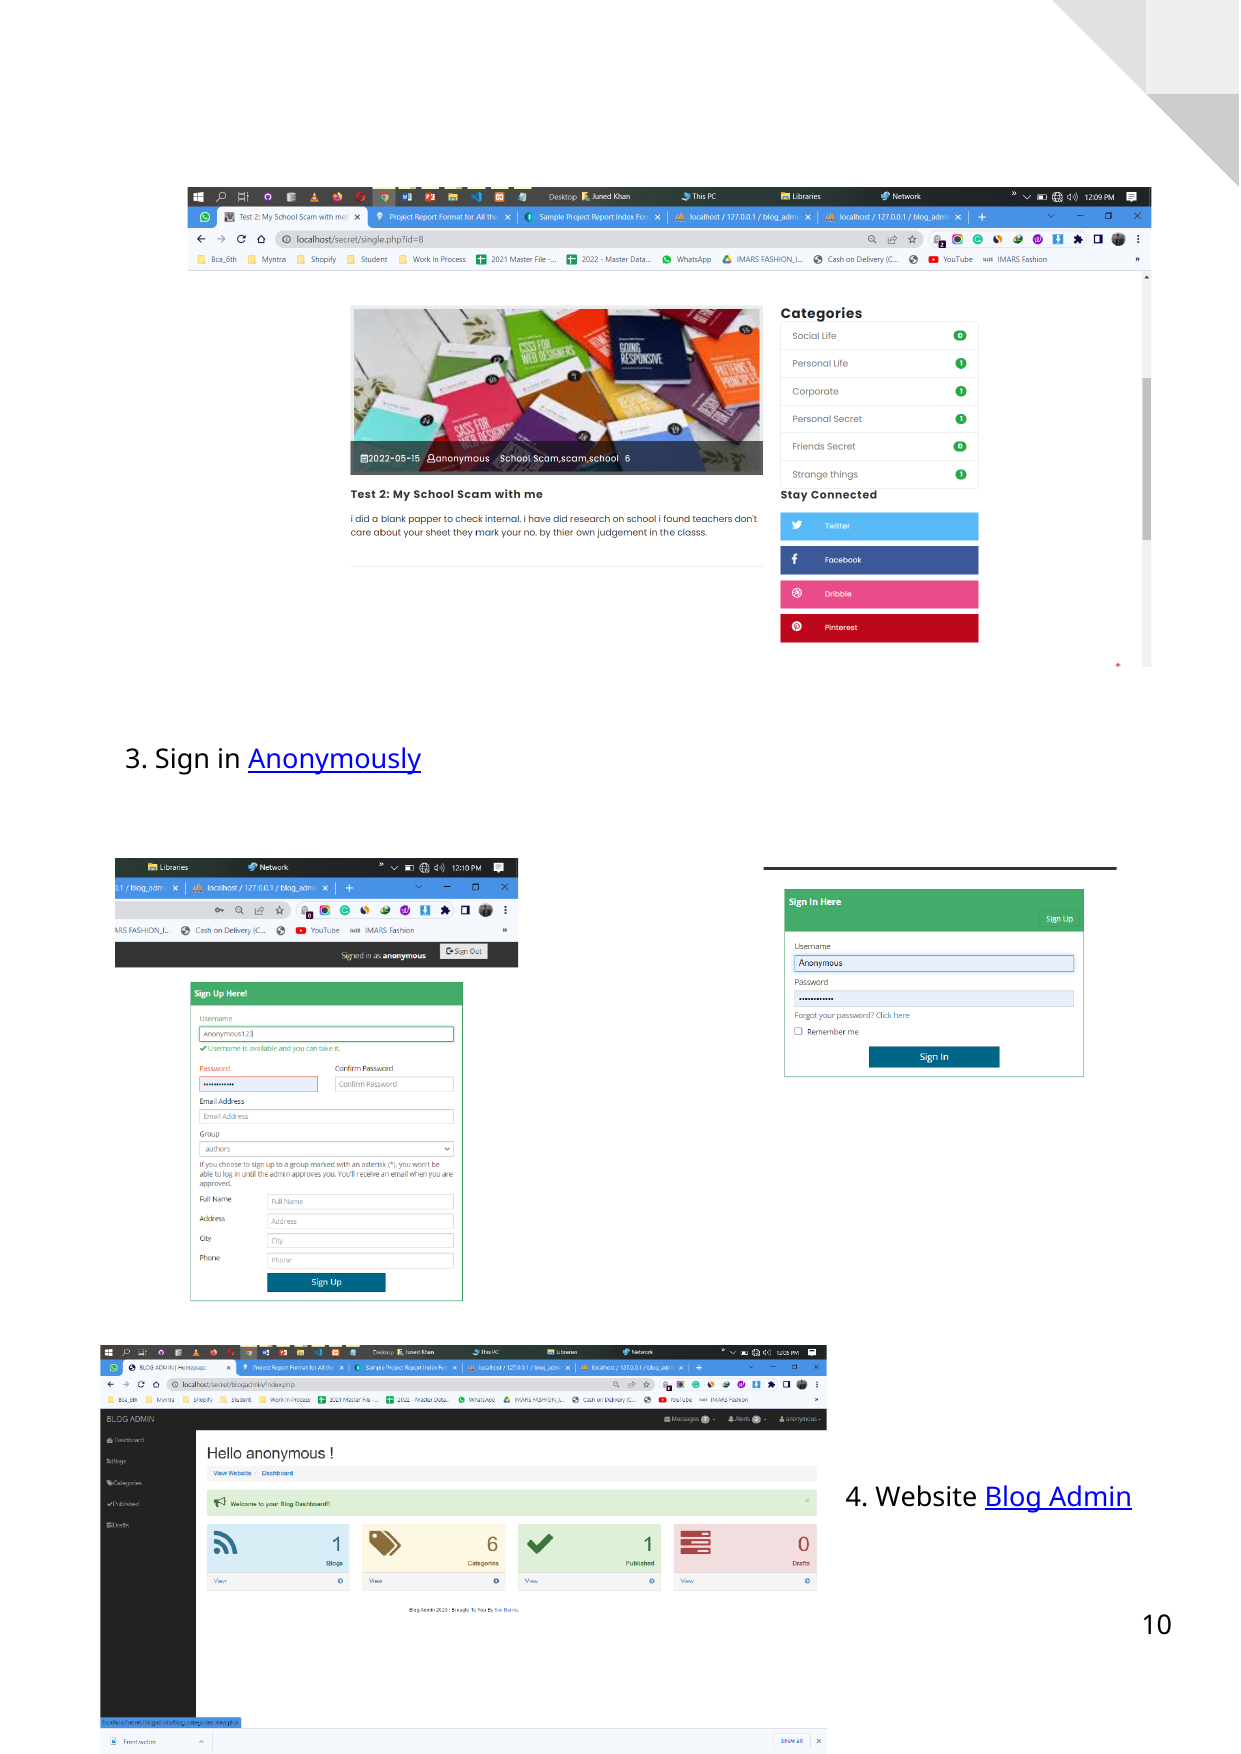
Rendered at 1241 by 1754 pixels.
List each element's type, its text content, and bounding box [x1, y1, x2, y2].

picture [100, 1345, 827, 1754]
text 4. Website Blog Admin [827, 1477, 1172, 1514]
picture [115, 858, 519, 1344]
picture [187, 0, 1239, 667]
picture [763, 867, 1117, 1124]
text 3. Sign in Anonymously [111, 740, 1172, 777]
